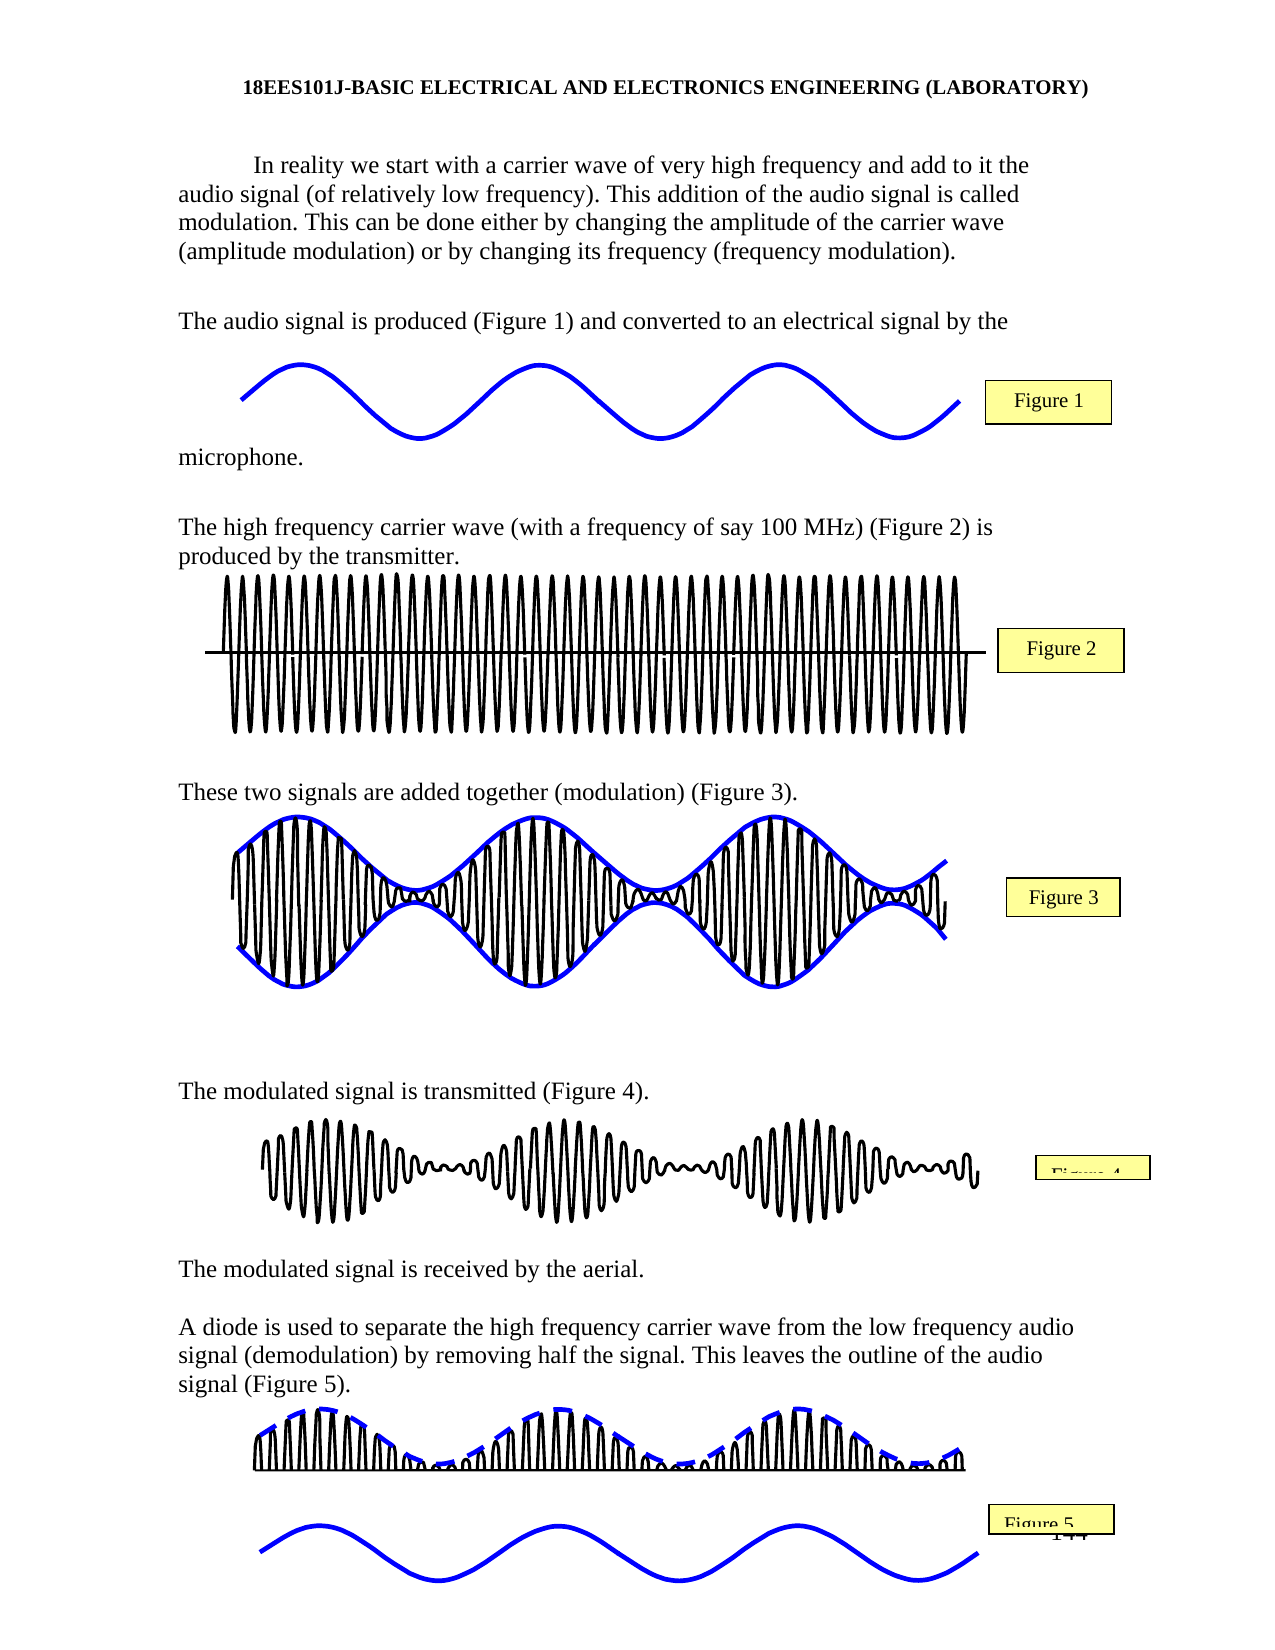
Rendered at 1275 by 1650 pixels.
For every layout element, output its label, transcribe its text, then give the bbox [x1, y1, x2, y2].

text These two signals are added together (modulation) (Figure 3). [178, 777, 1087, 806]
text The modulated signal is received by the aerial. [178, 1254, 1087, 1283]
text A diode is used to separate the high frequency carrier wave from the low frequency audio signal (demodulation) by removing half the signal. This leaves the outline of the audio signal (Figure 5). [178, 1312, 1087, 1398]
text The modulated signal is transmitted (Figure 4). [178, 1076, 1087, 1105]
text The audio signal is produced (Figure 1) and converted to an electrical signal by the microphone. [178, 306, 1087, 471]
text In reality we start with a carrier wave of very high frequency and add to it the audio signal (of relatively low frequency). This addition of the audio signal is called modulation. This can be done either by changing the amplitude of the carrier wave (amplitude modulation) or by changing its frequency (frequency modulation). [178, 150, 1087, 265]
text The high frequency carrier wave (with a frequency of say 100 MHz) (Figure 2) is produced by the transmitter. [178, 512, 1087, 570]
